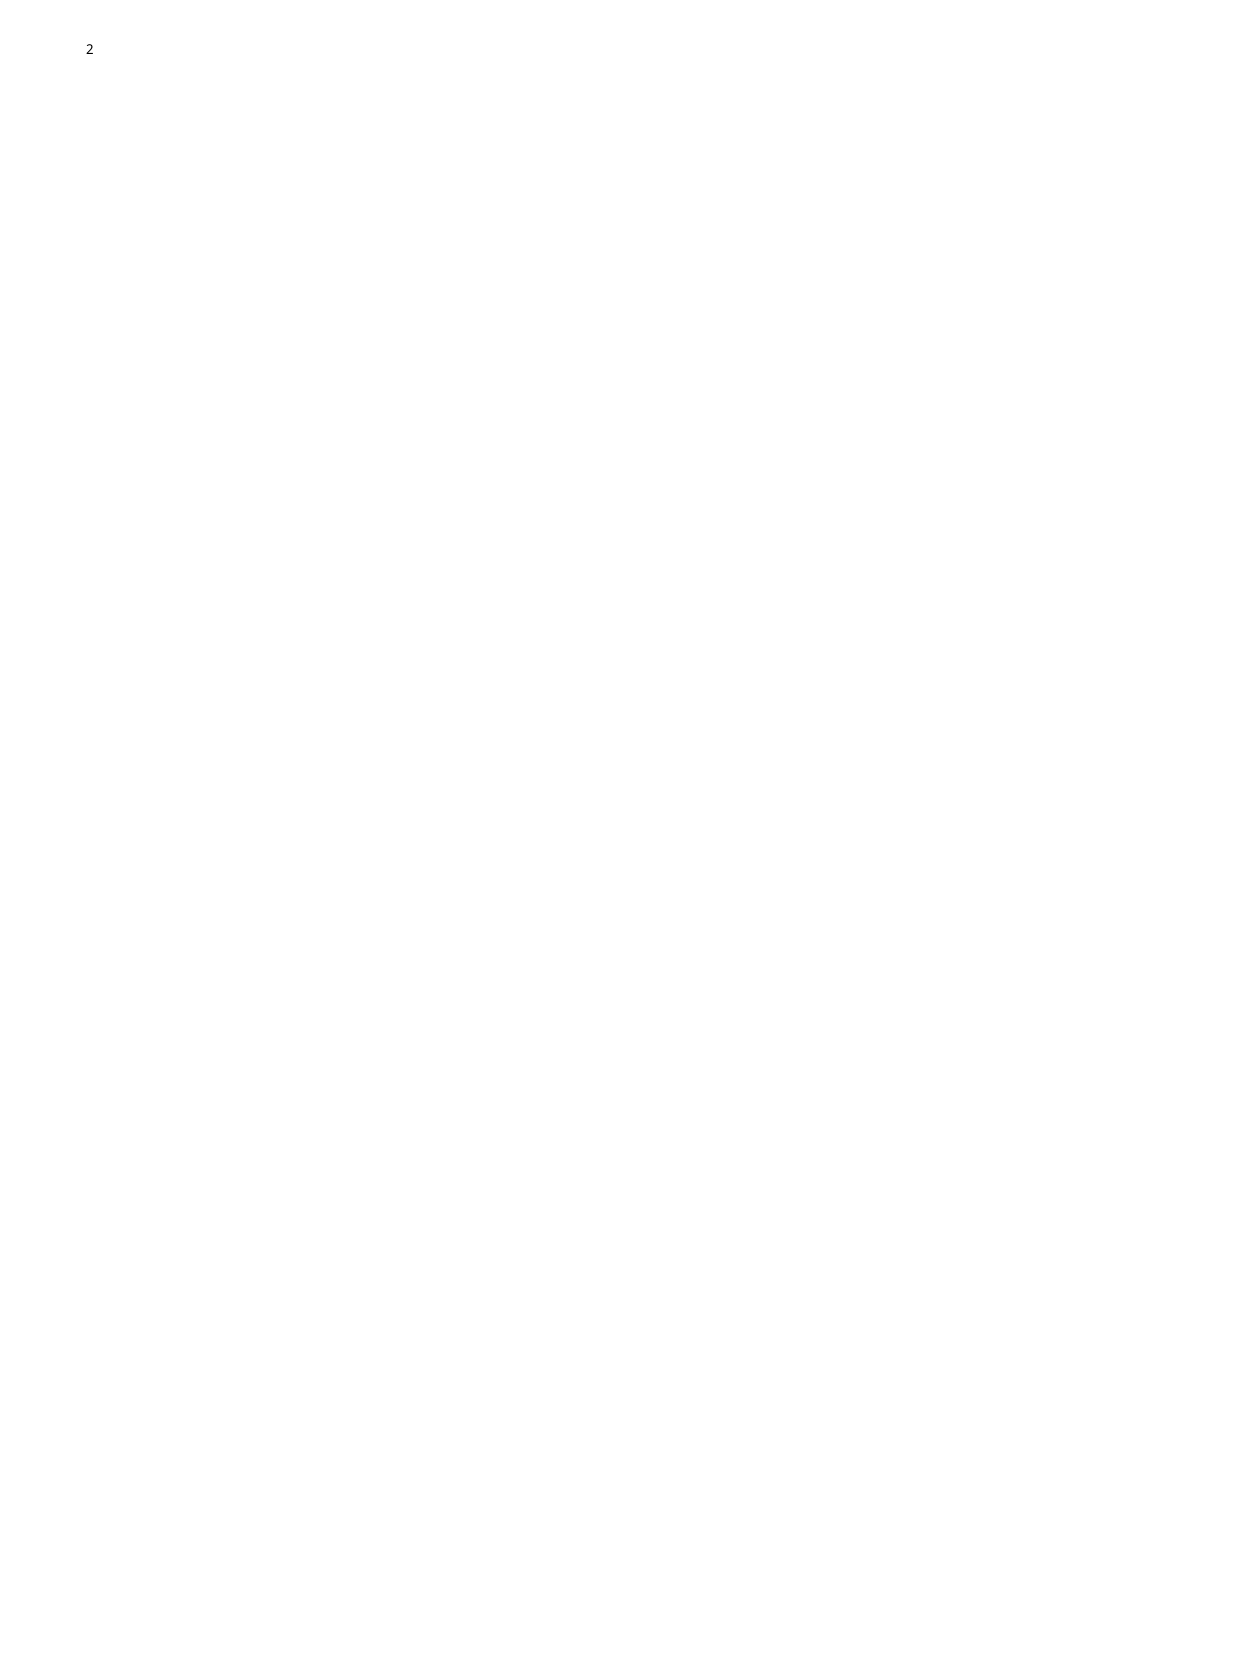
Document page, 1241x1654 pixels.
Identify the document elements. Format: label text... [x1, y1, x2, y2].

text 2 [86, 35, 1166, 59]
